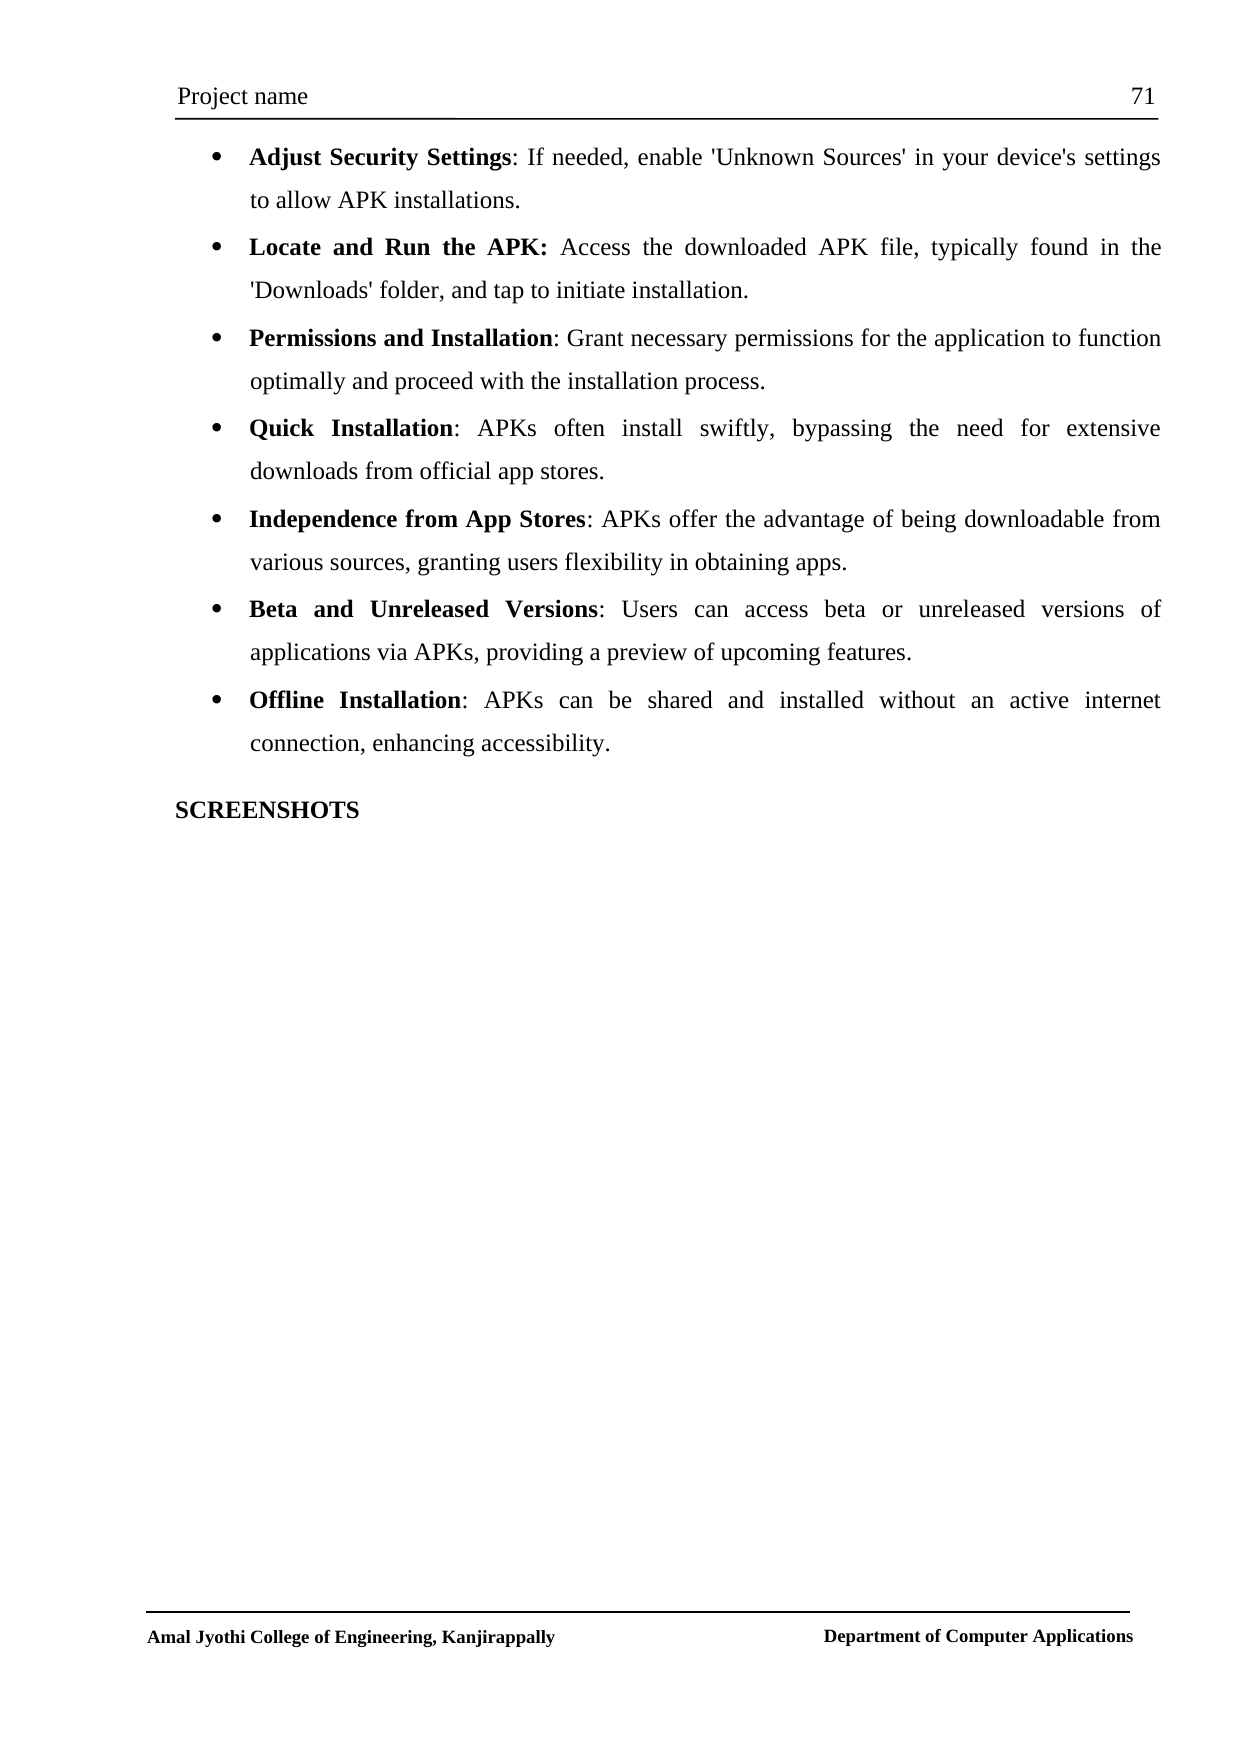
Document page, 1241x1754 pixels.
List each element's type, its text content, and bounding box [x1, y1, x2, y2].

subtitle Independence from App Stores: APKs offer the advantage of being downloadable from various sources, granting users flexibility in obtaining apps. [212, 504, 1162, 576]
subtitle Quick Installation: APKs often install swiftly, bypassing the need for extensive downloads from official app stores. [212, 413, 1162, 485]
subtitle Locate and Run the APK: Access the downloaded APK file, typically found in the 'Downloads' folder, and tap to initiate installation. [212, 232, 1162, 304]
subtitle Beta and Unreleased Versions: Users can access beta or unreleased versions of applications via APKs, providing a preview of upcoming features. [212, 594, 1162, 666]
subtitle Adjust Security Settings: If needed, enable 'Unknown Sources' in your device's settings to allow APK installations. [212, 142, 1162, 213]
subtitle Offline Installation: APKs can be shared and installed without an active internet connection, enhancing accessibility. [212, 685, 1162, 757]
subtitle Permissions and Installation: Grant necessary permissions for the application to function optimally and proceed with the installation process. [212, 323, 1162, 394]
text SCREENSHOTS [175, 795, 1162, 853]
